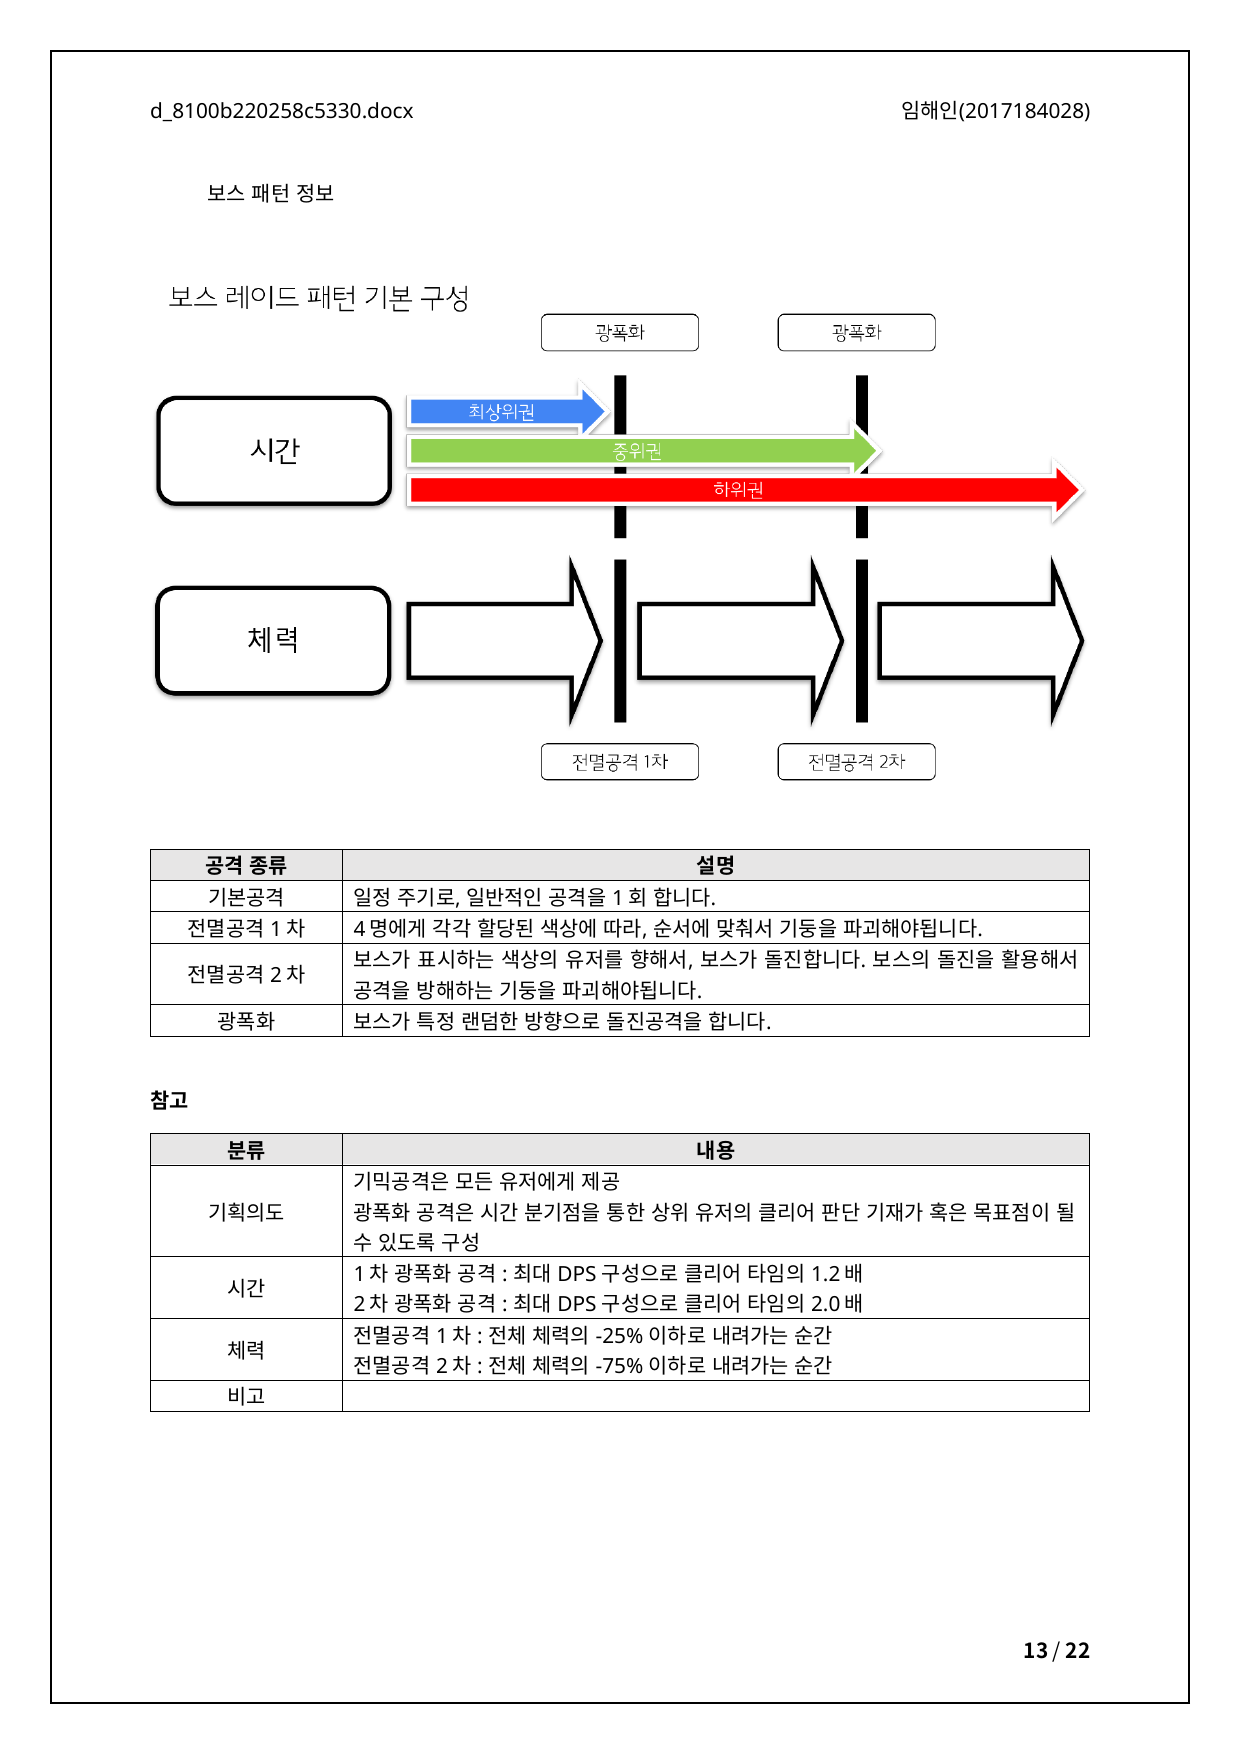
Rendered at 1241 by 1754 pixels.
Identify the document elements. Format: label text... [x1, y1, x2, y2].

table_cell 1차 광폭화 공격 : 최대 DPS 구성으로 클리어 타임의 1.2배 2차 광폭화 공격 : 최대 DPS 구성으로 클리어 타임의 2.0배 [343, 1257, 1089, 1318]
table_cell [343, 1381, 1089, 1411]
table_cell 전멸공격 2차 [151, 944, 342, 1004]
table_cell 일정 주기로, 일반적인 공격을 1회 합니다. [343, 881, 1089, 911]
table_cell 기획의도 [151, 1166, 342, 1256]
table_cell 기본공격 [151, 881, 342, 911]
table_header 내용 [343, 1134, 1089, 1164]
table_header 공격 종류 [151, 850, 342, 880]
table_cell 보스가 특정 랜덤한 방향으로 돌진공격을 합니다. [343, 1005, 1089, 1036]
table_cell 비고 [151, 1381, 342, 1411]
table_cell 보스가 표시하는 색상의 유저를 향해서, 보스가 돌진합니다. 보스의 돌진을 활용해서 공격을 방해하는 기둥을 파괴해야됩니다. [343, 944, 1089, 1004]
table_cell 4명에게 각각 할당된 색상에 따라, 순서에 맞춰서 기둥을 파괴해야됩니다. [343, 912, 1089, 943]
table_cell 전멸공격 1차 : 전체 체력의 -25% 이하로 내려가는 순간 전멸공격 2차 : 전체 체력의 -75% 이하로 내려가는 순간 [343, 1319, 1089, 1379]
table_cell 전멸공격 1차 [151, 912, 342, 943]
table_cell 기믹공격은 모든 유저에게 제공 광폭화 공격은 시간 분기점을 통한 상위 유저의 클리어 판단 기재가 혹은 목표점이 될 수 있도록 구성 [343, 1166, 1089, 1256]
subtitle 보스 패턴 정보 [207, 177, 1090, 207]
picture [150, 273, 1090, 783]
table_header 설명 [343, 850, 1089, 880]
table_cell 광폭화 [151, 1005, 342, 1036]
table_header 분류 [151, 1134, 342, 1164]
table_cell 시간 [151, 1257, 342, 1318]
text 참고 [150, 1084, 1090, 1114]
table_cell 체력 [151, 1319, 342, 1379]
